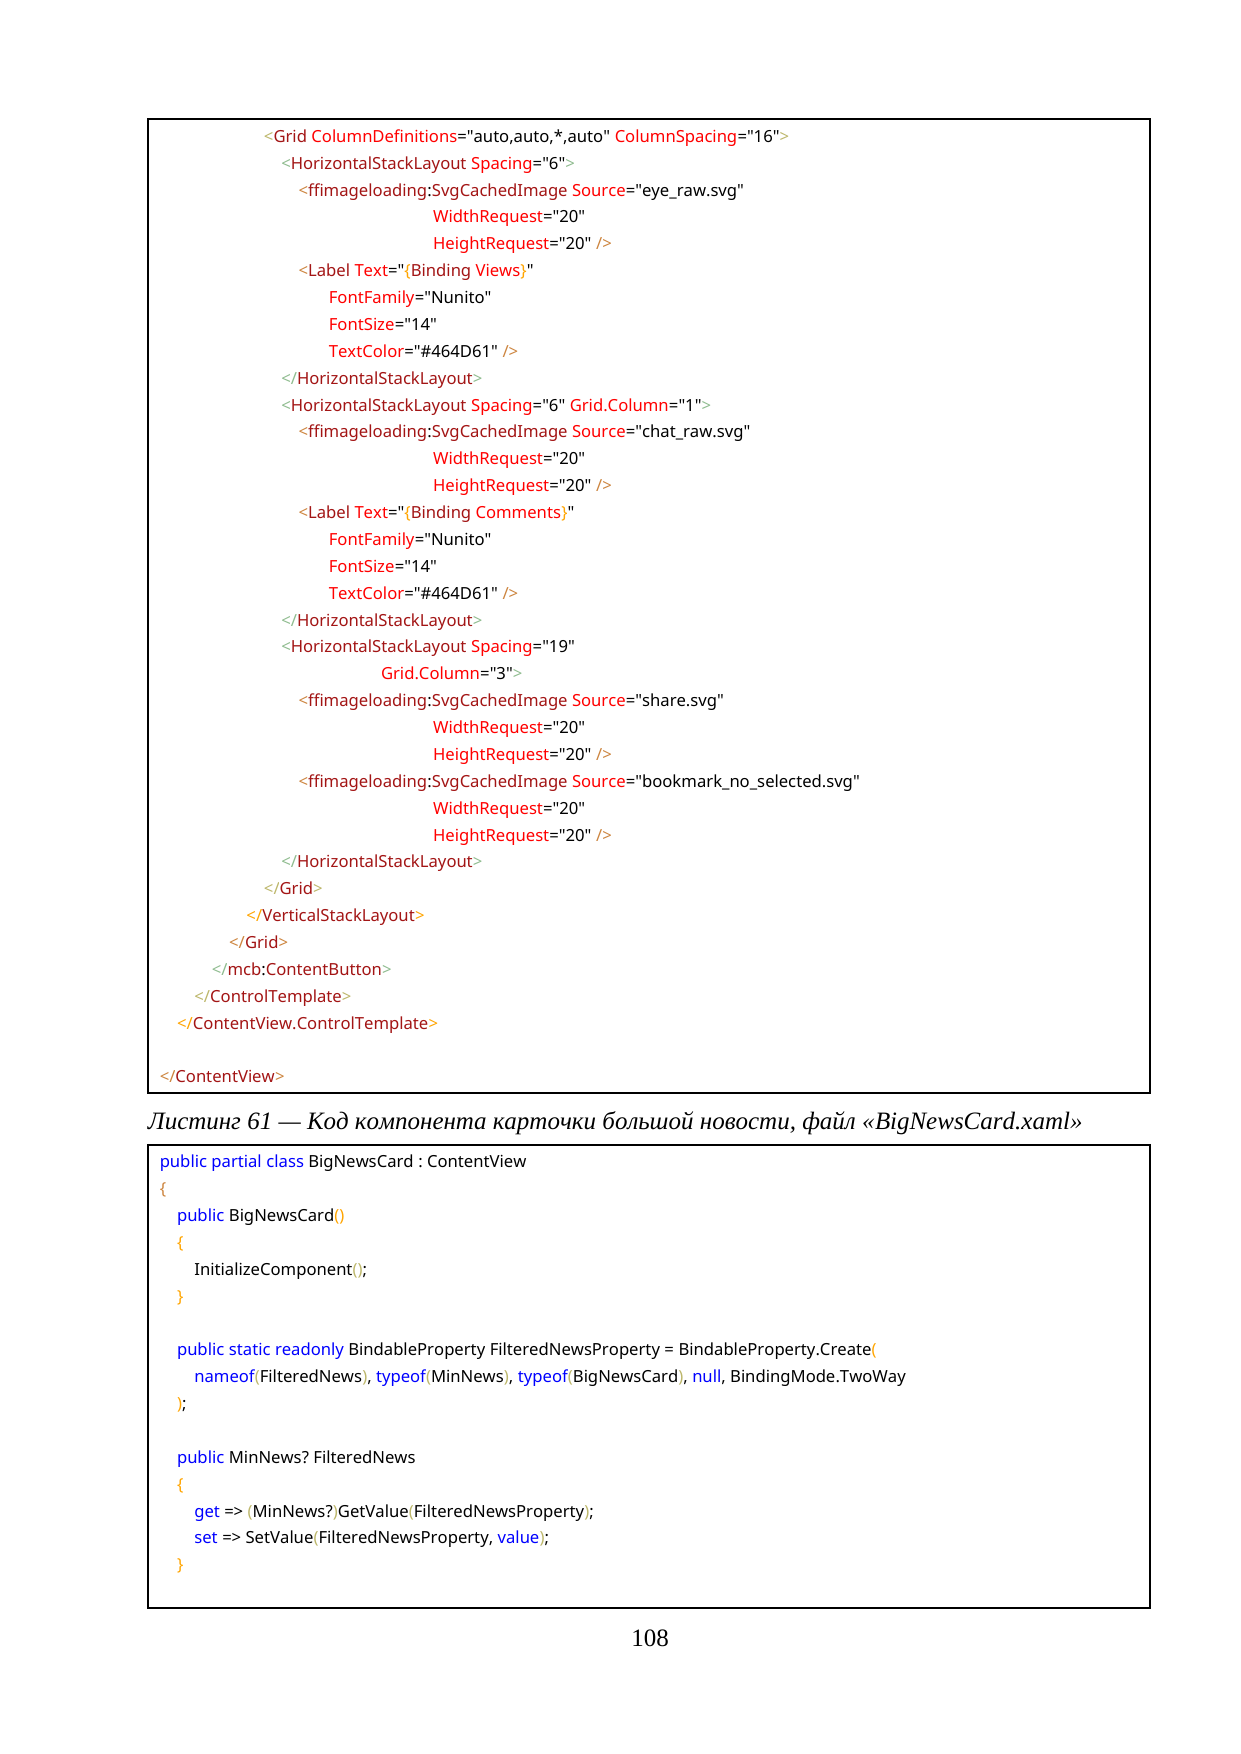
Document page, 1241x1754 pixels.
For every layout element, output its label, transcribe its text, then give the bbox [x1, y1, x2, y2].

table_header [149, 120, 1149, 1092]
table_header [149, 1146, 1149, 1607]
list Листинг 61 — Код компонента карточки большой новости, файл «BigNewsCard.xaml» [148, 1106, 1152, 1135]
